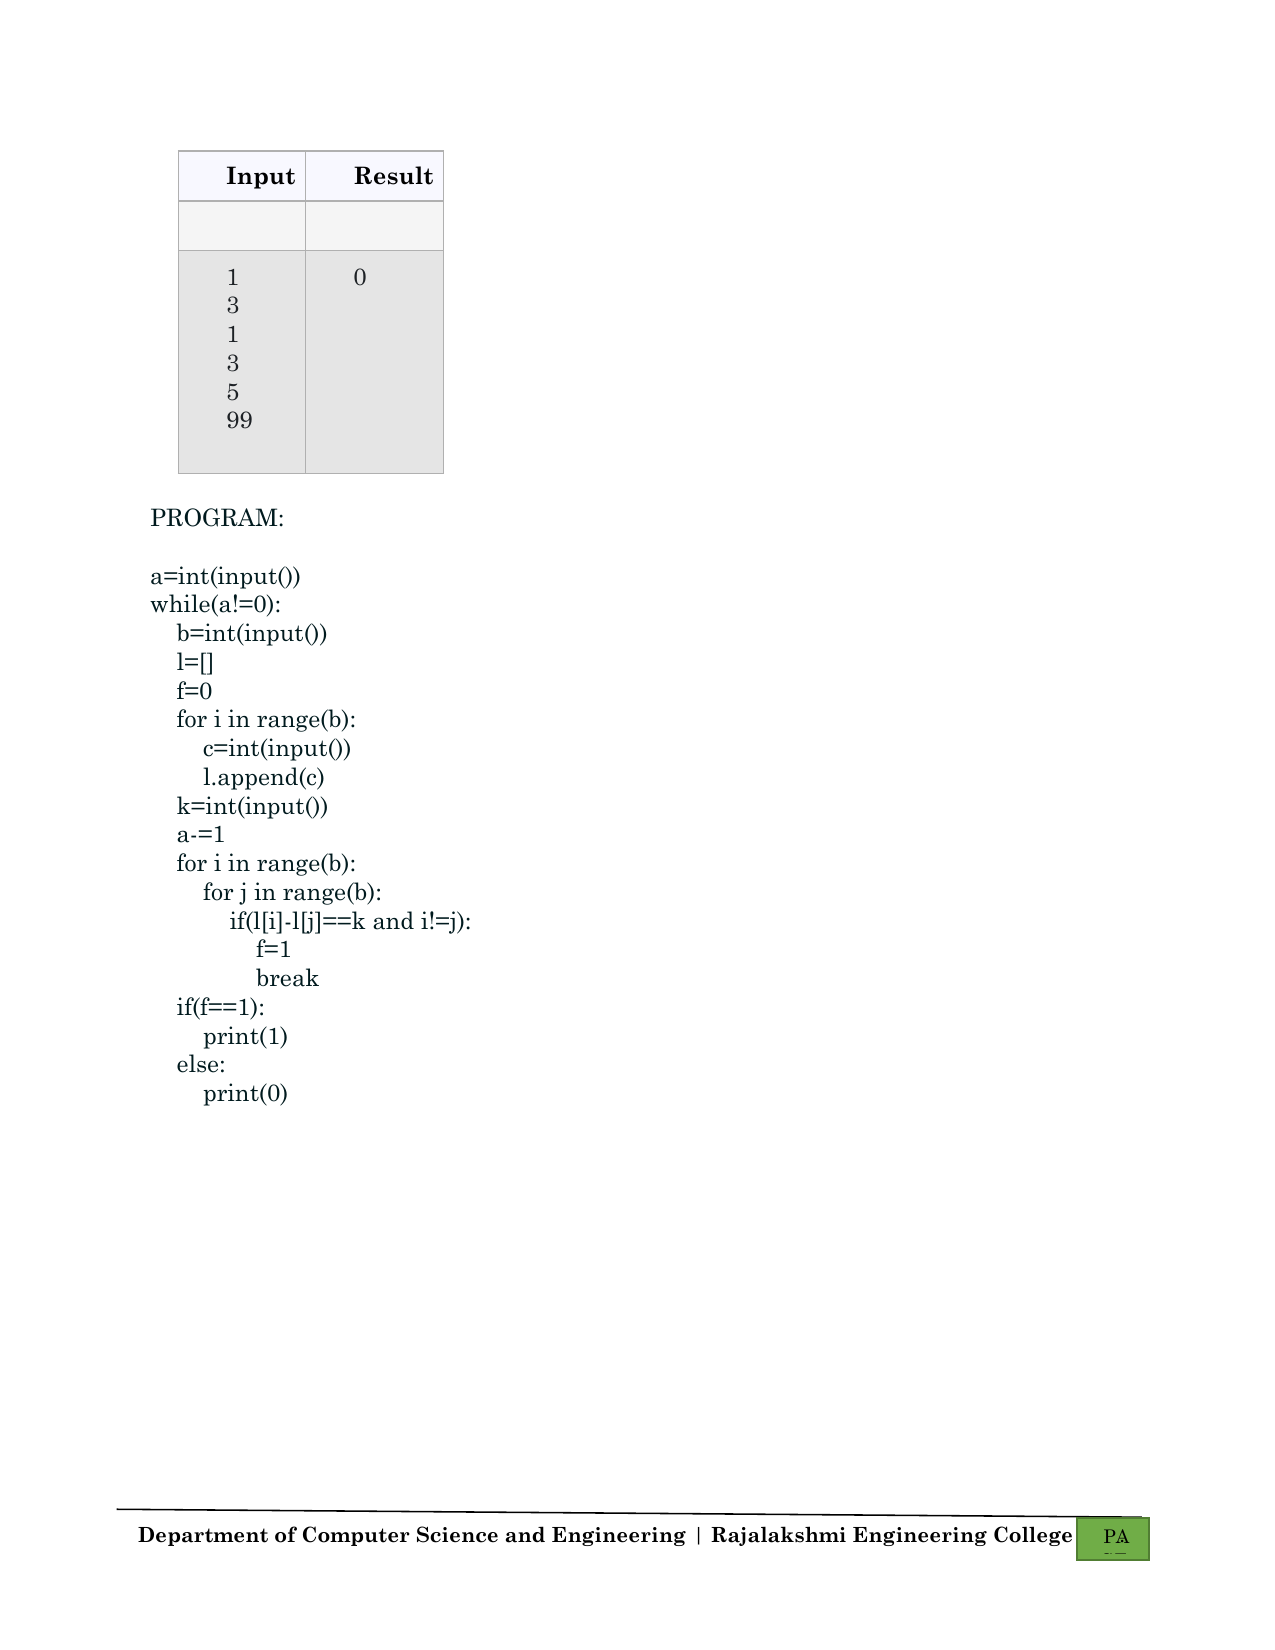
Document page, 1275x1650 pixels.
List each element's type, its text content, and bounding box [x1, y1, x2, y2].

text while(a!=0): [150, 589, 1125, 618]
text for j in range(b): [150, 877, 1125, 905]
text a-=1 [150, 819, 1125, 848]
text print(1) [150, 1020, 1125, 1049]
text l.append(c) [150, 762, 1125, 790]
text k=int(input()) [150, 790, 1125, 819]
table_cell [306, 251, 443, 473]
text c=int(input()) [150, 733, 1125, 762]
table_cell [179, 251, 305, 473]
text if(f==1): [150, 992, 1125, 1020]
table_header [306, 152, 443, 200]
text f=1 [150, 934, 1125, 963]
text else: [150, 1049, 1125, 1078]
text f=0 [150, 675, 1125, 704]
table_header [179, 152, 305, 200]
text for i in range(b): [150, 704, 1125, 733]
text a=int(input()) [150, 560, 1125, 589]
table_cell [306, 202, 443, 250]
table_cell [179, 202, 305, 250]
text for i in range(b): [150, 848, 1125, 877]
text print(0) [150, 1078, 1125, 1107]
text if(l[i]-l[j]==k and i!=j): [150, 905, 1125, 934]
text PROGRAM: [150, 503, 1125, 532]
text b=int(input()) [150, 618, 1125, 647]
text break [150, 963, 1125, 992]
text l=[] [150, 647, 1125, 675]
